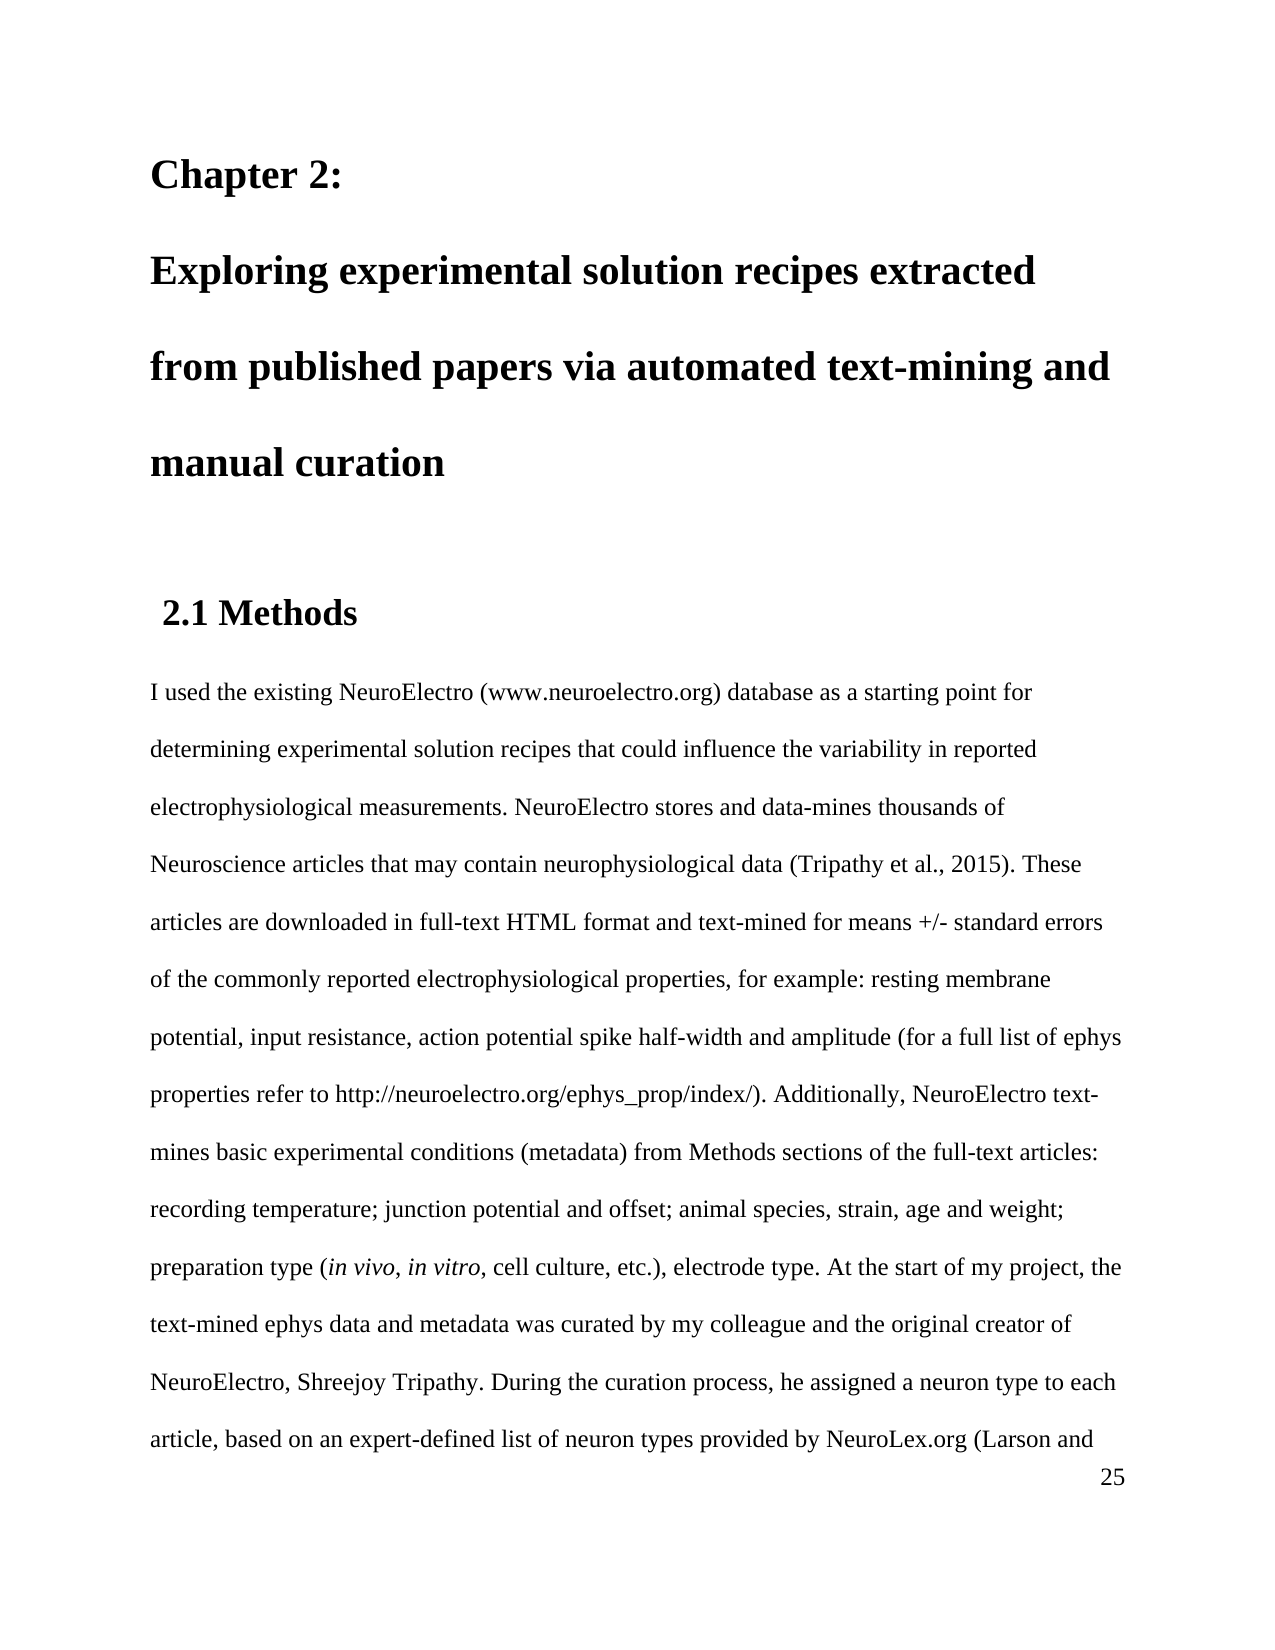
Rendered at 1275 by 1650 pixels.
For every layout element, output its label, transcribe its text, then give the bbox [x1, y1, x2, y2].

subtitle Methods [162, 591, 1125, 634]
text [150, 677, 1125, 1453]
subtitle Exploring experimental solution recipes extracted from published papers via automated text-mining and manual curation [150, 150, 1125, 485]
